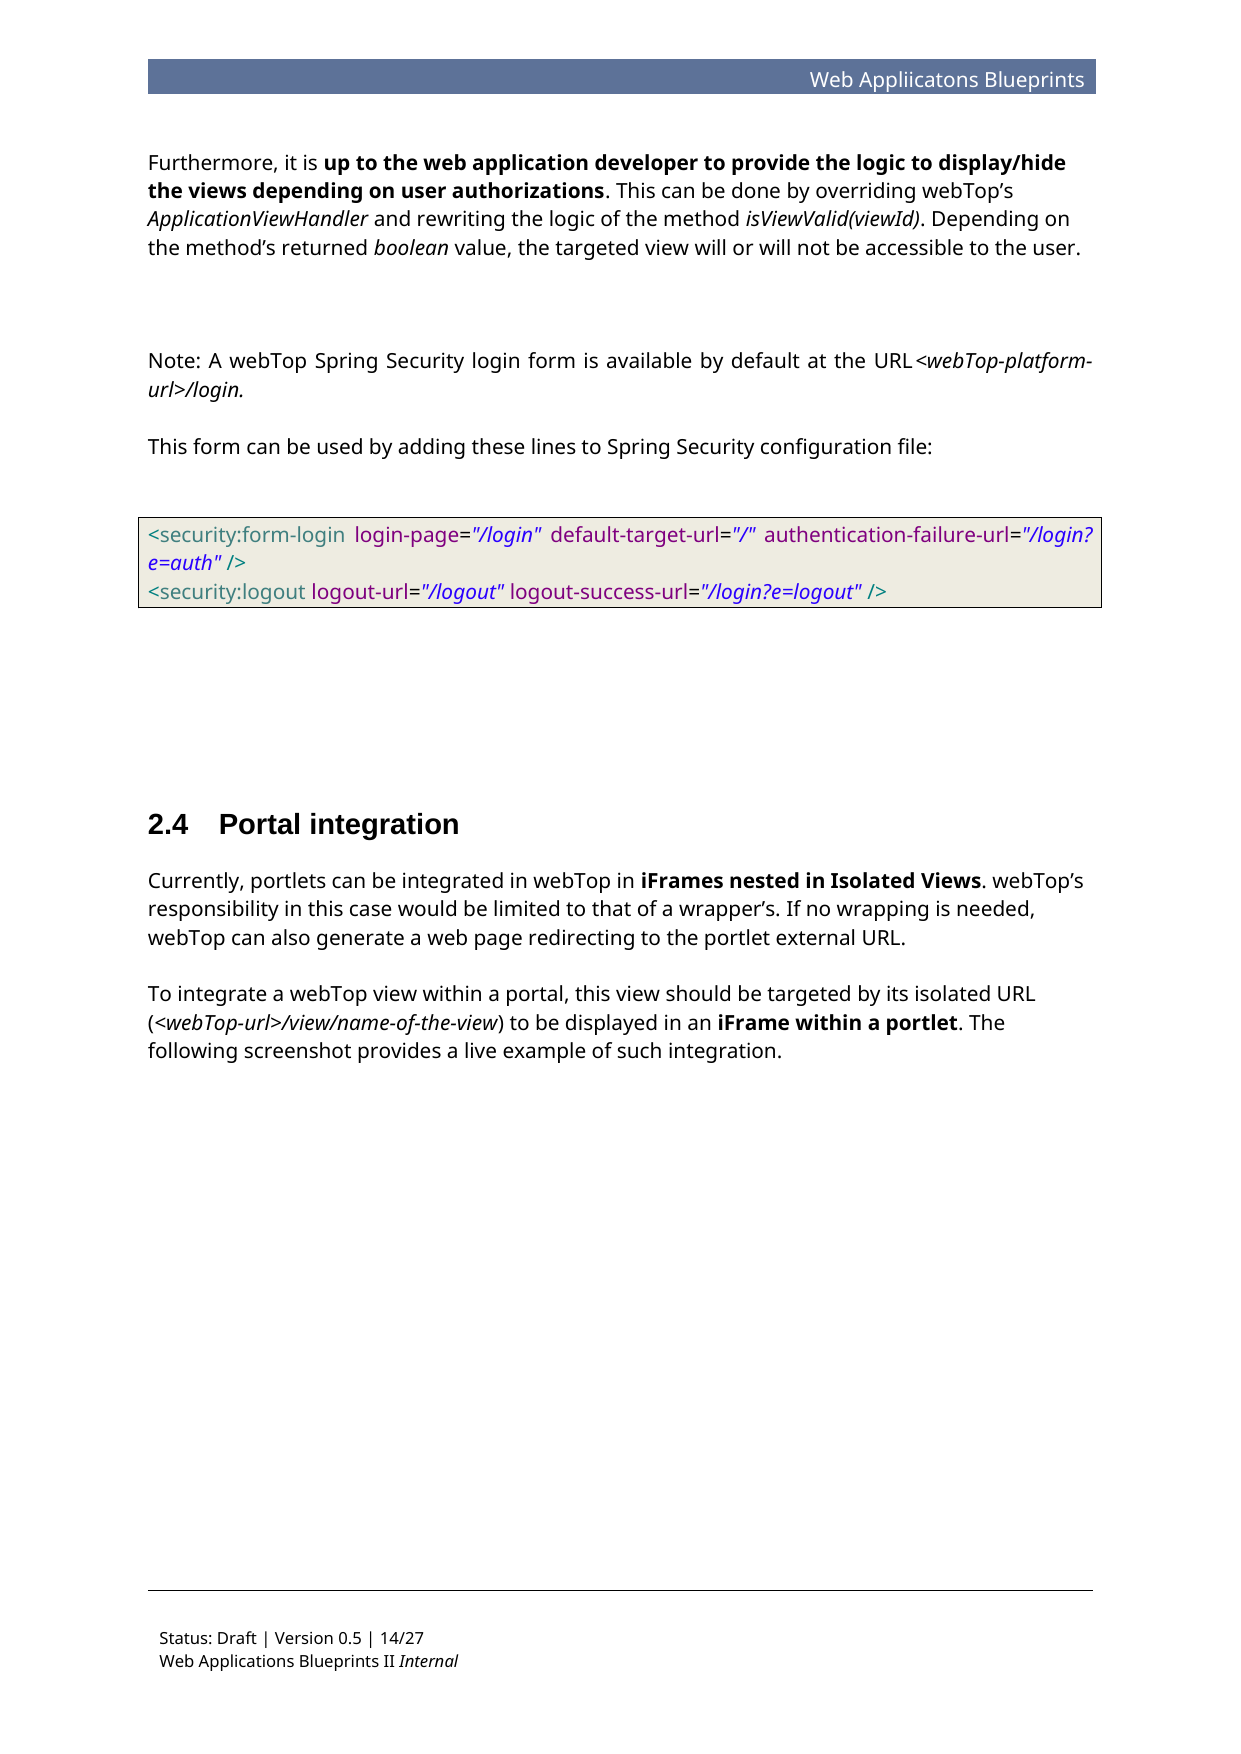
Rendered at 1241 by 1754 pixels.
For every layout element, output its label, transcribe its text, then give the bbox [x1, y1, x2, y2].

text <security:form-login login-page="/login" default-target-url="/" authentication-failure-url="/login?e=auth" /> [139, 518, 1101, 574]
text Furthermore, it is up to the web application developer to provide the logic to display/hide the views depending on user authorizations. This can be done by overriding webTop’s ApplicationViewHandler and rewriting the logic of the method isViewValid(viewId). Depending on the method’s returned boolean value, the targeted view will or will not be accessible to the user. [148, 148, 1092, 261]
subtitle Portal integration [148, 807, 1092, 841]
text To integrate a webTop view within a portal, this view should be targeted by its isolated URL (<webTop-url>/view/name-of-the-view) to be displayed in an iFrame within a portlet. The following screenshot provides a live example of such integration. [148, 979, 1092, 1065]
text This form can be used by adding these lines to Spring Security configuration file: [148, 432, 1092, 460]
text Currently, portlets can be integrated in webTop in iFrames nested in Isolated Views. webTop’s responsibility in this case would be limited to that of a wrapper’s. If no wrapping is needed, webTop can also generate a web page redirecting to the portlet external URL. [148, 866, 1092, 951]
text Note: A webTop Spring Security login form is available by default at the URL<webTop-platform-url>/login. [148, 347, 1092, 403]
text <security:logout logout-url="/logout" logout-success-url="/login?e=logout" /> [139, 574, 1101, 607]
